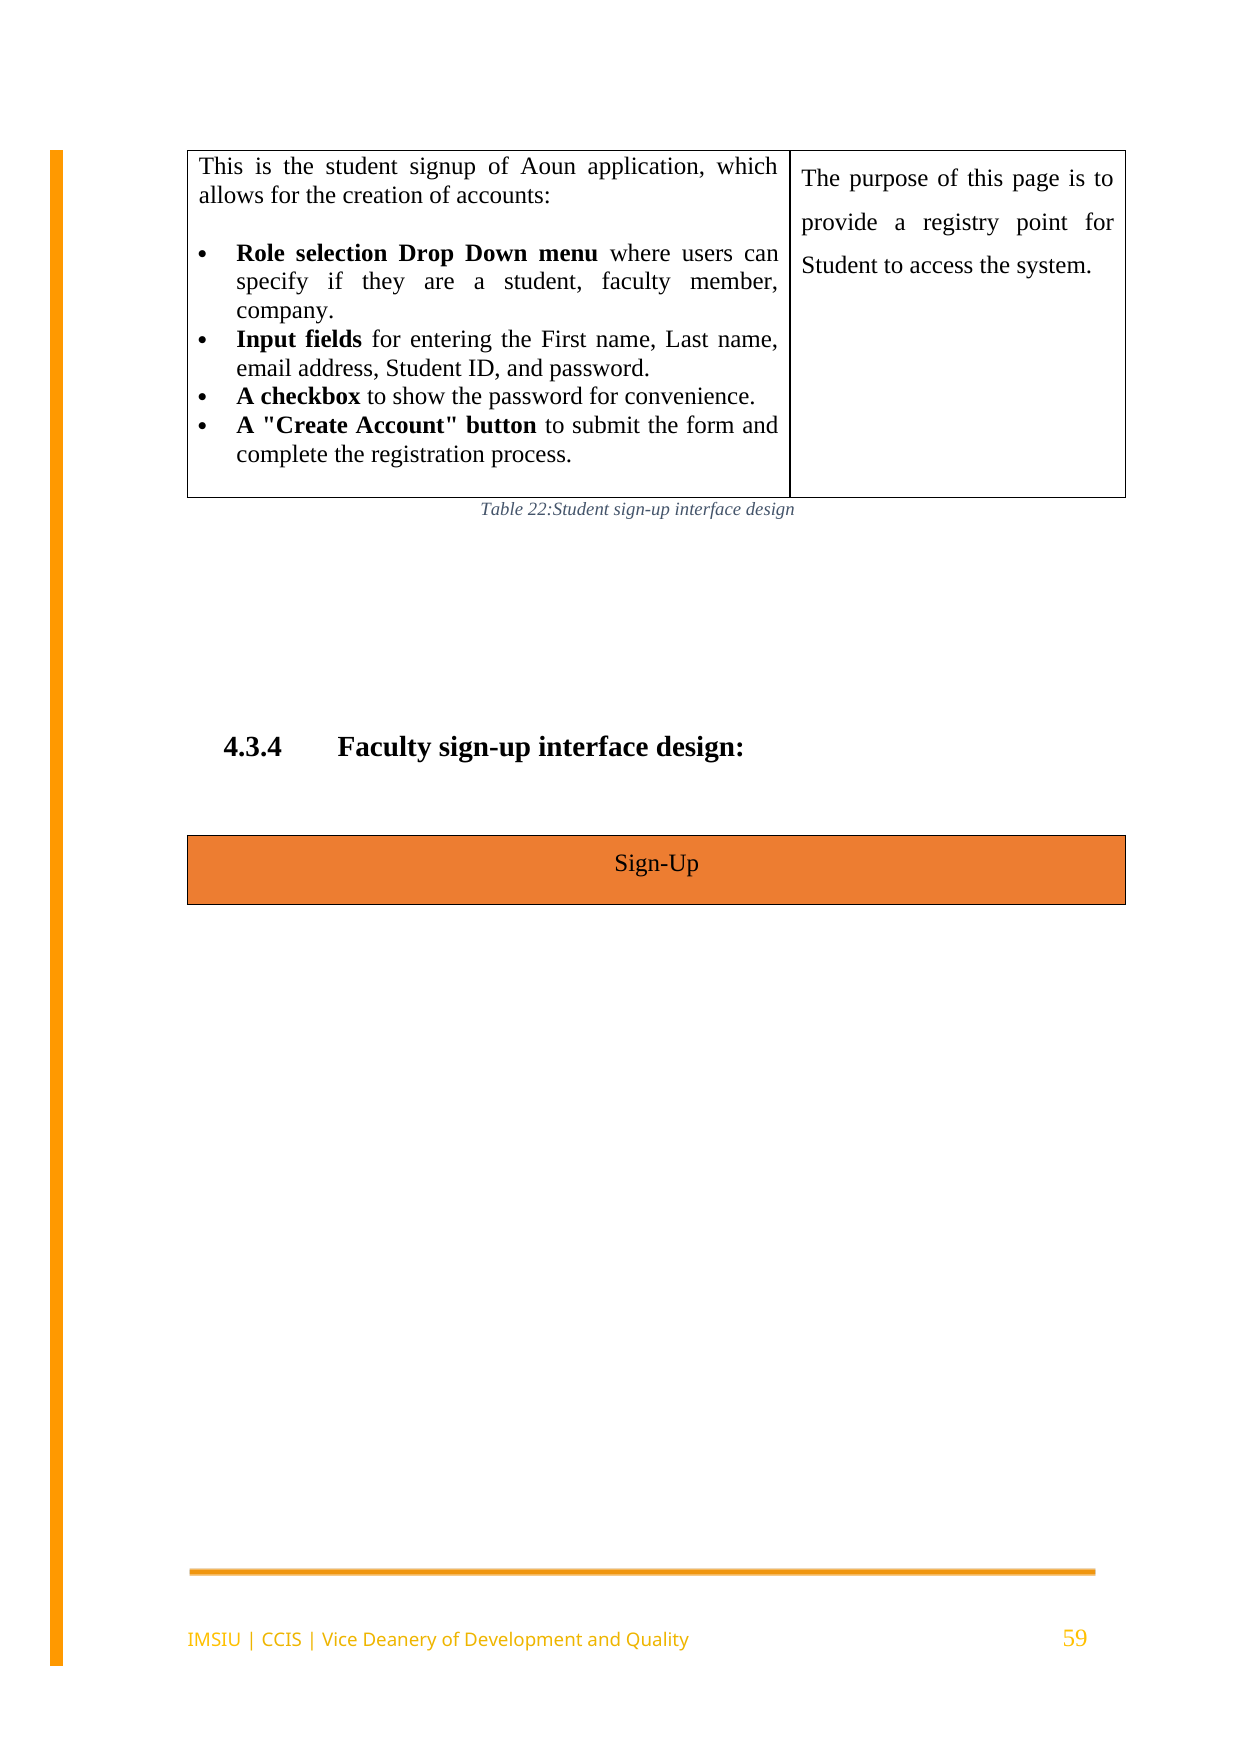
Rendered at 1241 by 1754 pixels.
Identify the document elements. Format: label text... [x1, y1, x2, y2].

list Faculty sign-up interface design: [223, 729, 1090, 762]
table_cell The purpose of this page is to provide a registry point for Student to access the system. [791, 151, 1125, 497]
text Table 22:Student sign-up interface design [186, 498, 1090, 519]
table_header Sign-Up [188, 836, 1125, 904]
picture [187, 1567, 1100, 1576]
table_cell This is the student signup of Aoun application, which allows for the creation of accounts: Role selection Drop Down menu where users can specify if they are a student, faculty member, company. Input fields for entering the First name, Last name, email address, Student ID, and password. A checkbox to show the password for convenience. A "Create Account" button to submit the form and complete the registration process. [188, 151, 789, 497]
